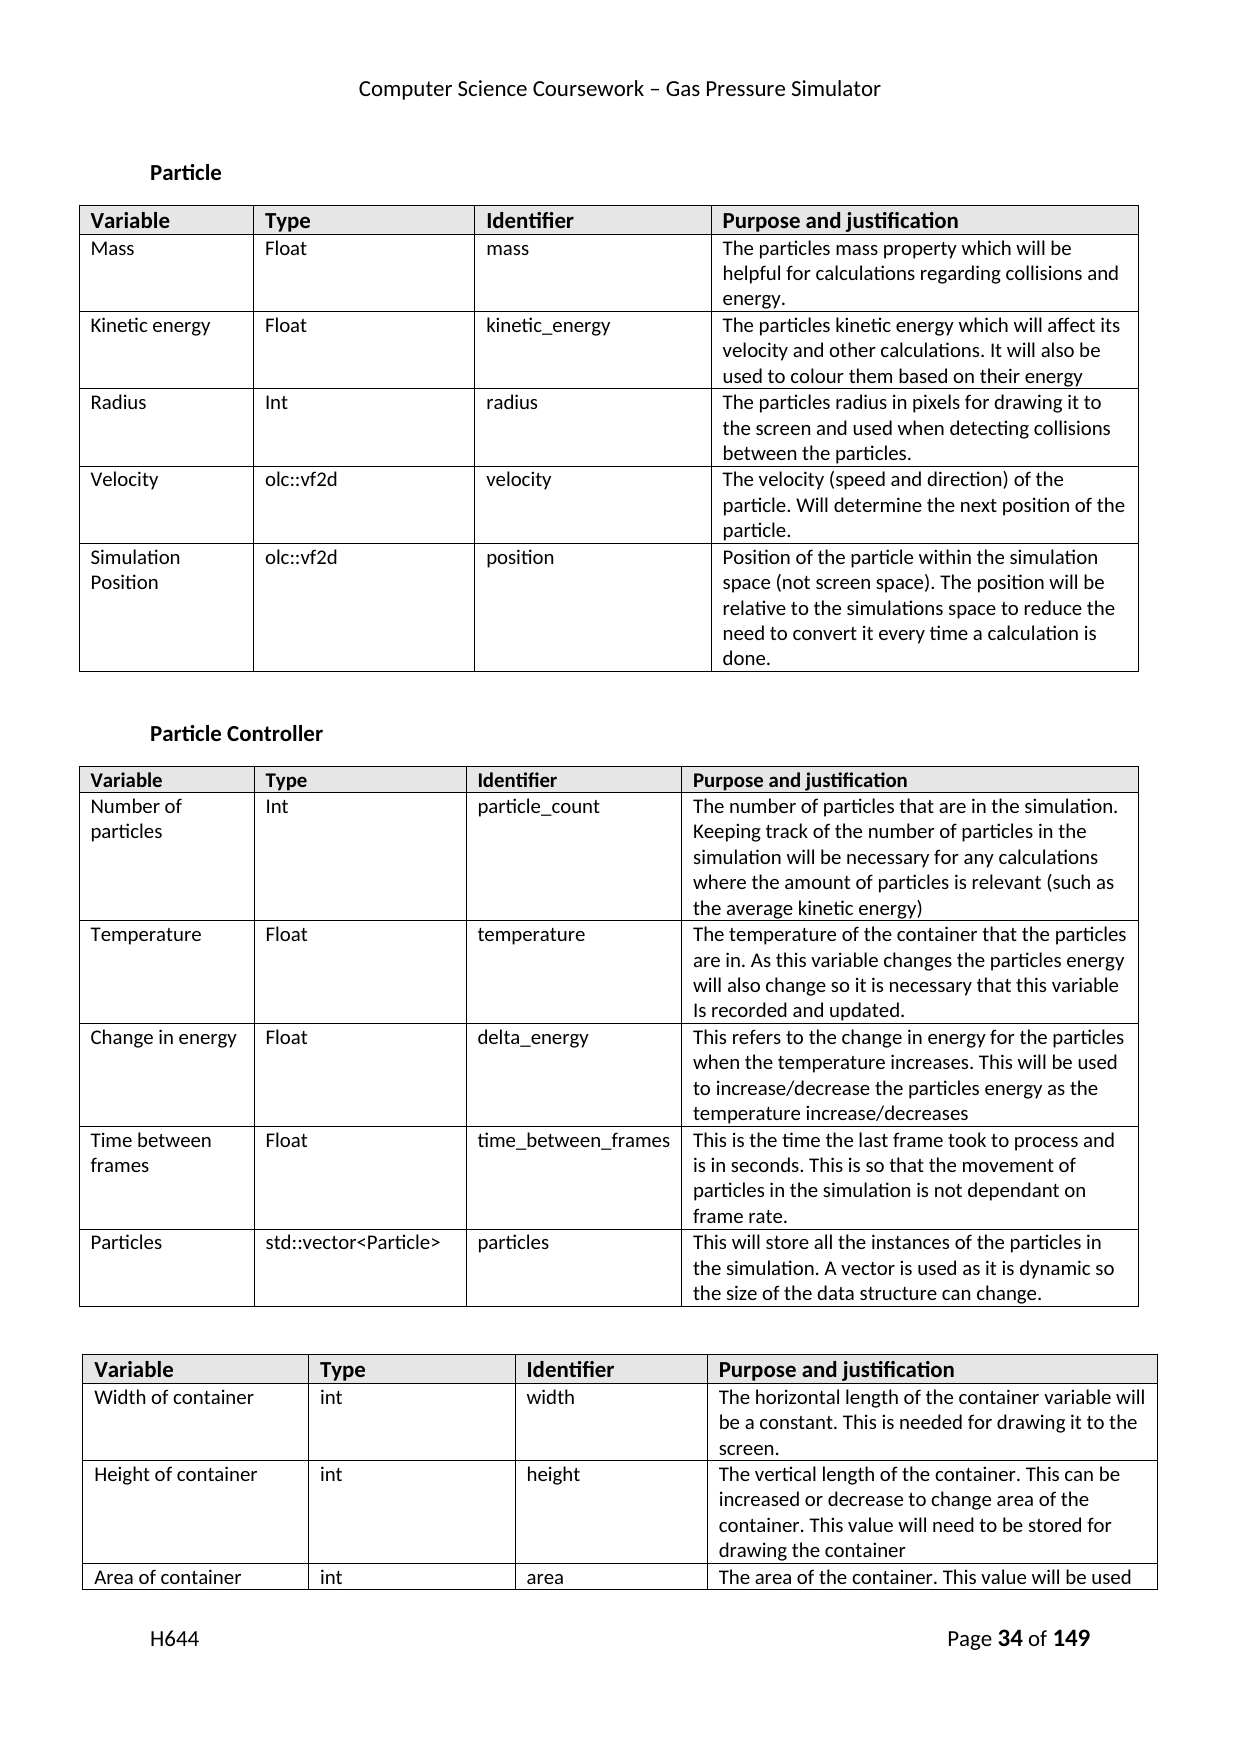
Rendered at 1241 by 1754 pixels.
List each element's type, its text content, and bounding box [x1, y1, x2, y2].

table_cell The temperature of the container that the particles are in. As this variable changes the particles energy will also change so it is necessary that this variable Is recorded and updated. [682, 921, 1138, 1023]
table_cell kinetic_energy [475, 312, 711, 388]
table_cell temperature [467, 921, 681, 1023]
table_header Identifier [475, 206, 711, 234]
table_cell Height of container [83, 1461, 308, 1563]
table_cell The vertical length of the container. This can be increased or decrease to change area of the container. This value will need to be stored for drawing the container [708, 1461, 1157, 1563]
table_cell Mass [80, 235, 253, 311]
table_cell mass [475, 235, 711, 311]
table_cell particles [467, 1230, 681, 1306]
table_header Identifier [467, 767, 681, 792]
table_cell Int [254, 389, 474, 466]
table_cell Radius [80, 389, 253, 466]
table_cell position [475, 544, 711, 671]
table_cell Temperature [80, 921, 254, 1023]
table_cell Particles [80, 1230, 254, 1306]
table_cell olc::vf2d [254, 544, 474, 671]
table_cell Time between frames [80, 1127, 254, 1228]
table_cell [708, 1564, 1157, 1589]
table_cell Width of container [83, 1384, 308, 1460]
table_cell area [516, 1564, 707, 1589]
table_cell width [516, 1384, 707, 1460]
table_cell The velocity (speed and direction) of the particle. Will determine the next position of the particle. [712, 467, 1138, 543]
table_cell height [516, 1461, 707, 1563]
table_cell velocity [475, 467, 711, 543]
table_header Purpose and justification [682, 767, 1138, 792]
table_cell int [309, 1564, 515, 1589]
table_cell This is the time the last frame took to process and is in seconds. This is so that the movement of particles in the simulation is not dependant on frame rate. [682, 1127, 1138, 1228]
table_cell Int [255, 793, 466, 920]
table_cell time_between_frames [467, 1127, 681, 1228]
table_cell std::vector<Particle> [255, 1230, 466, 1306]
table_header Type [254, 206, 474, 234]
table_cell Float [255, 1024, 466, 1126]
table_cell particle_count [467, 793, 681, 920]
table_cell The particles kinetic energy which will affect its velocity and other calculations. It will also be used to colour them based on their energy [712, 312, 1138, 388]
table_header Type [255, 767, 466, 792]
table_cell This refers to the change in energy for the particles when the temperature increases. This will be used to increase/decrease the particles energy as the temperature increase/decreases [682, 1024, 1138, 1126]
table_cell Simulation Position [80, 544, 253, 671]
table_cell This will store all the instances of the particles in the simulation. A vector is used as it is dynamic so the size of the data structure can change. [682, 1230, 1138, 1306]
table_cell int [309, 1384, 515, 1460]
table_cell Float [255, 921, 466, 1023]
table_cell The number of particles that are in the simulation. Keeping track of the number of particles in the simulation will be necessary for any calculations where the amount of particles is relevant (such as the average kinetic energy) [682, 793, 1138, 920]
table_cell Area of container [83, 1564, 308, 1589]
table_header Variable [80, 767, 254, 792]
table_cell Velocity [80, 467, 253, 543]
table_header Variable [83, 1355, 308, 1383]
table_cell The horizontal length of the container variable will be a constant. This is needed for drawing it to the screen. [708, 1384, 1157, 1460]
table_cell Number of particles [80, 793, 254, 920]
table_header Identifier [516, 1355, 707, 1383]
text Particle Controller [150, 719, 1090, 747]
table_cell Float [254, 235, 474, 311]
table_cell The particles mass property which will be helpful for calculations regarding collisions and energy. [712, 235, 1138, 311]
table_cell Float [254, 312, 474, 388]
table_cell int [309, 1461, 515, 1563]
table_header Variable [80, 206, 253, 234]
table_header Type [309, 1355, 515, 1383]
table_cell delta_energy [467, 1024, 681, 1126]
table_header Purpose and justification [712, 206, 1138, 234]
text Particle [150, 158, 1090, 186]
table_cell Change in energy [80, 1024, 254, 1126]
table_cell olc::vf2d [254, 467, 474, 543]
table_cell Kinetic energy [80, 312, 253, 388]
table_cell radius [475, 389, 711, 466]
table_cell Float [255, 1127, 466, 1228]
table_cell Position of the particle within the simulation space (not screen space). The position will be relative to the simulations space to reduce the need to convert it every time a calculation is done. [712, 544, 1138, 671]
table_cell The particles radius in pixels for drawing it to the screen and used when detecting collisions between the particles. [712, 389, 1138, 466]
table_header Purpose and justification [708, 1355, 1157, 1383]
